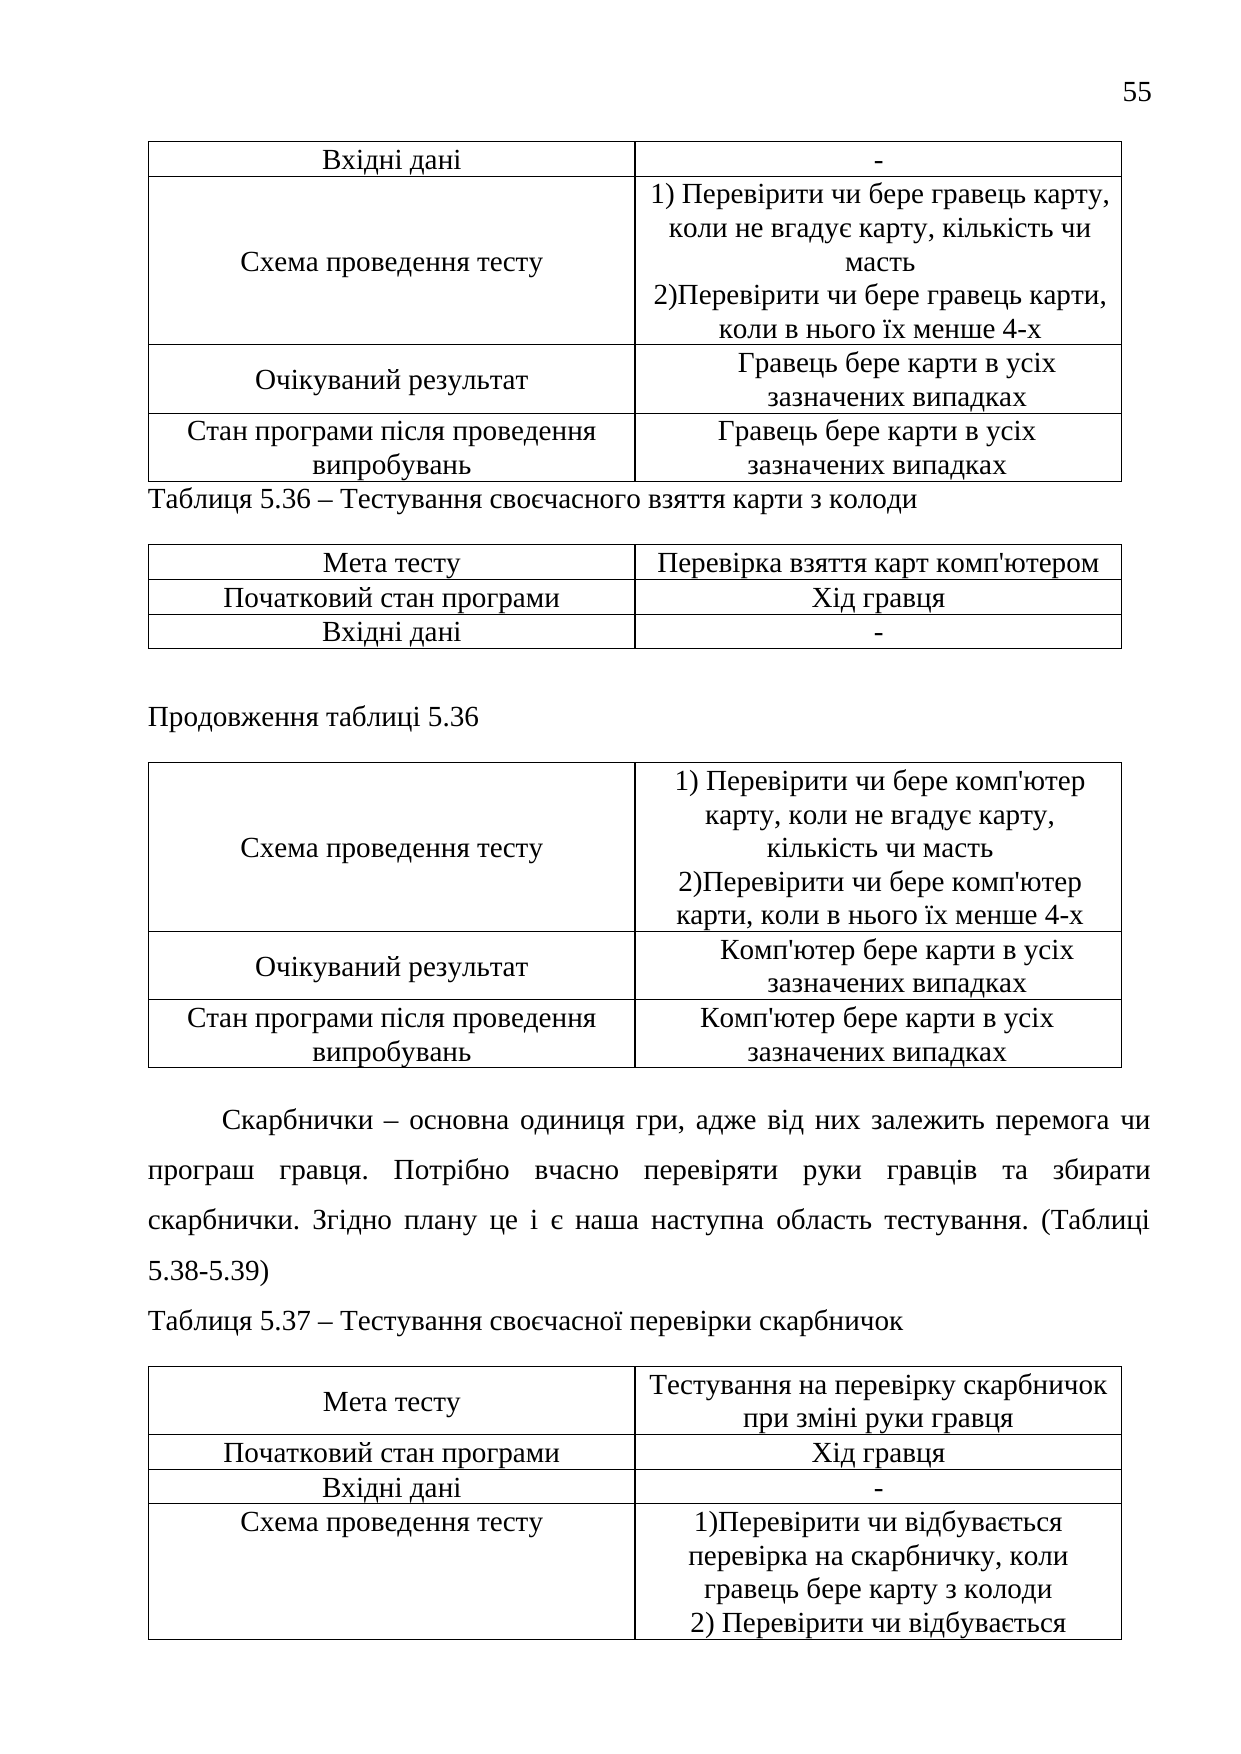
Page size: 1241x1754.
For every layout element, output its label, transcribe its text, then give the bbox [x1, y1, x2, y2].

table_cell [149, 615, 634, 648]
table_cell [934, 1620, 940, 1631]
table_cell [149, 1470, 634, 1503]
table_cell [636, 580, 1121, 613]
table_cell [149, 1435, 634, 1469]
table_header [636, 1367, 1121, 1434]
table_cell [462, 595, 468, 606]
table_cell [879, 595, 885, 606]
text Продовження таблиці 5.36 [148, 699, 1152, 733]
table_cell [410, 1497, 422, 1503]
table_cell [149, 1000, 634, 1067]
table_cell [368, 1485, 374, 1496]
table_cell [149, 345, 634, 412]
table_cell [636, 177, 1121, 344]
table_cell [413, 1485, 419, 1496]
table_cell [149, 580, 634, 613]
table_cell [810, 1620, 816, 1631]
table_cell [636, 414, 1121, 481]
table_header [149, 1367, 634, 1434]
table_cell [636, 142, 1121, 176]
text Скарбнички – основна одиниця гри, адже від них залежить перемога чи програш гравця. Потрібно вчасно перевіряти руки гравців та збирати скарбнички. Згідно плану це і є наша наступна область тестування. (Таблиці 5.38-5.39) [148, 1102, 1152, 1286]
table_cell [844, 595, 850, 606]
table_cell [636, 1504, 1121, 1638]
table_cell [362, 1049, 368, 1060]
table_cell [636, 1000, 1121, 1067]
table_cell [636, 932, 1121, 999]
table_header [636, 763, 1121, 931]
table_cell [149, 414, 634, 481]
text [148, 482, 1152, 515]
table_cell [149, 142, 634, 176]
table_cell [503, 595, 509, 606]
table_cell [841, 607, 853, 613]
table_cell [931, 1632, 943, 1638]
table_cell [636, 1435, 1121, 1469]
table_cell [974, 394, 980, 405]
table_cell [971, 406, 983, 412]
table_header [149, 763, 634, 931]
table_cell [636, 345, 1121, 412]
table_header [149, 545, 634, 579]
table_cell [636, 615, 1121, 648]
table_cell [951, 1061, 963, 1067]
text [148, 1303, 1152, 1337]
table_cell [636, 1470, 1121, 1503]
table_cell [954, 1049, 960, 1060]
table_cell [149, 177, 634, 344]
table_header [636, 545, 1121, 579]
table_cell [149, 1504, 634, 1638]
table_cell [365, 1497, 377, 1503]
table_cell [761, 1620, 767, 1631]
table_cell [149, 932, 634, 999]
